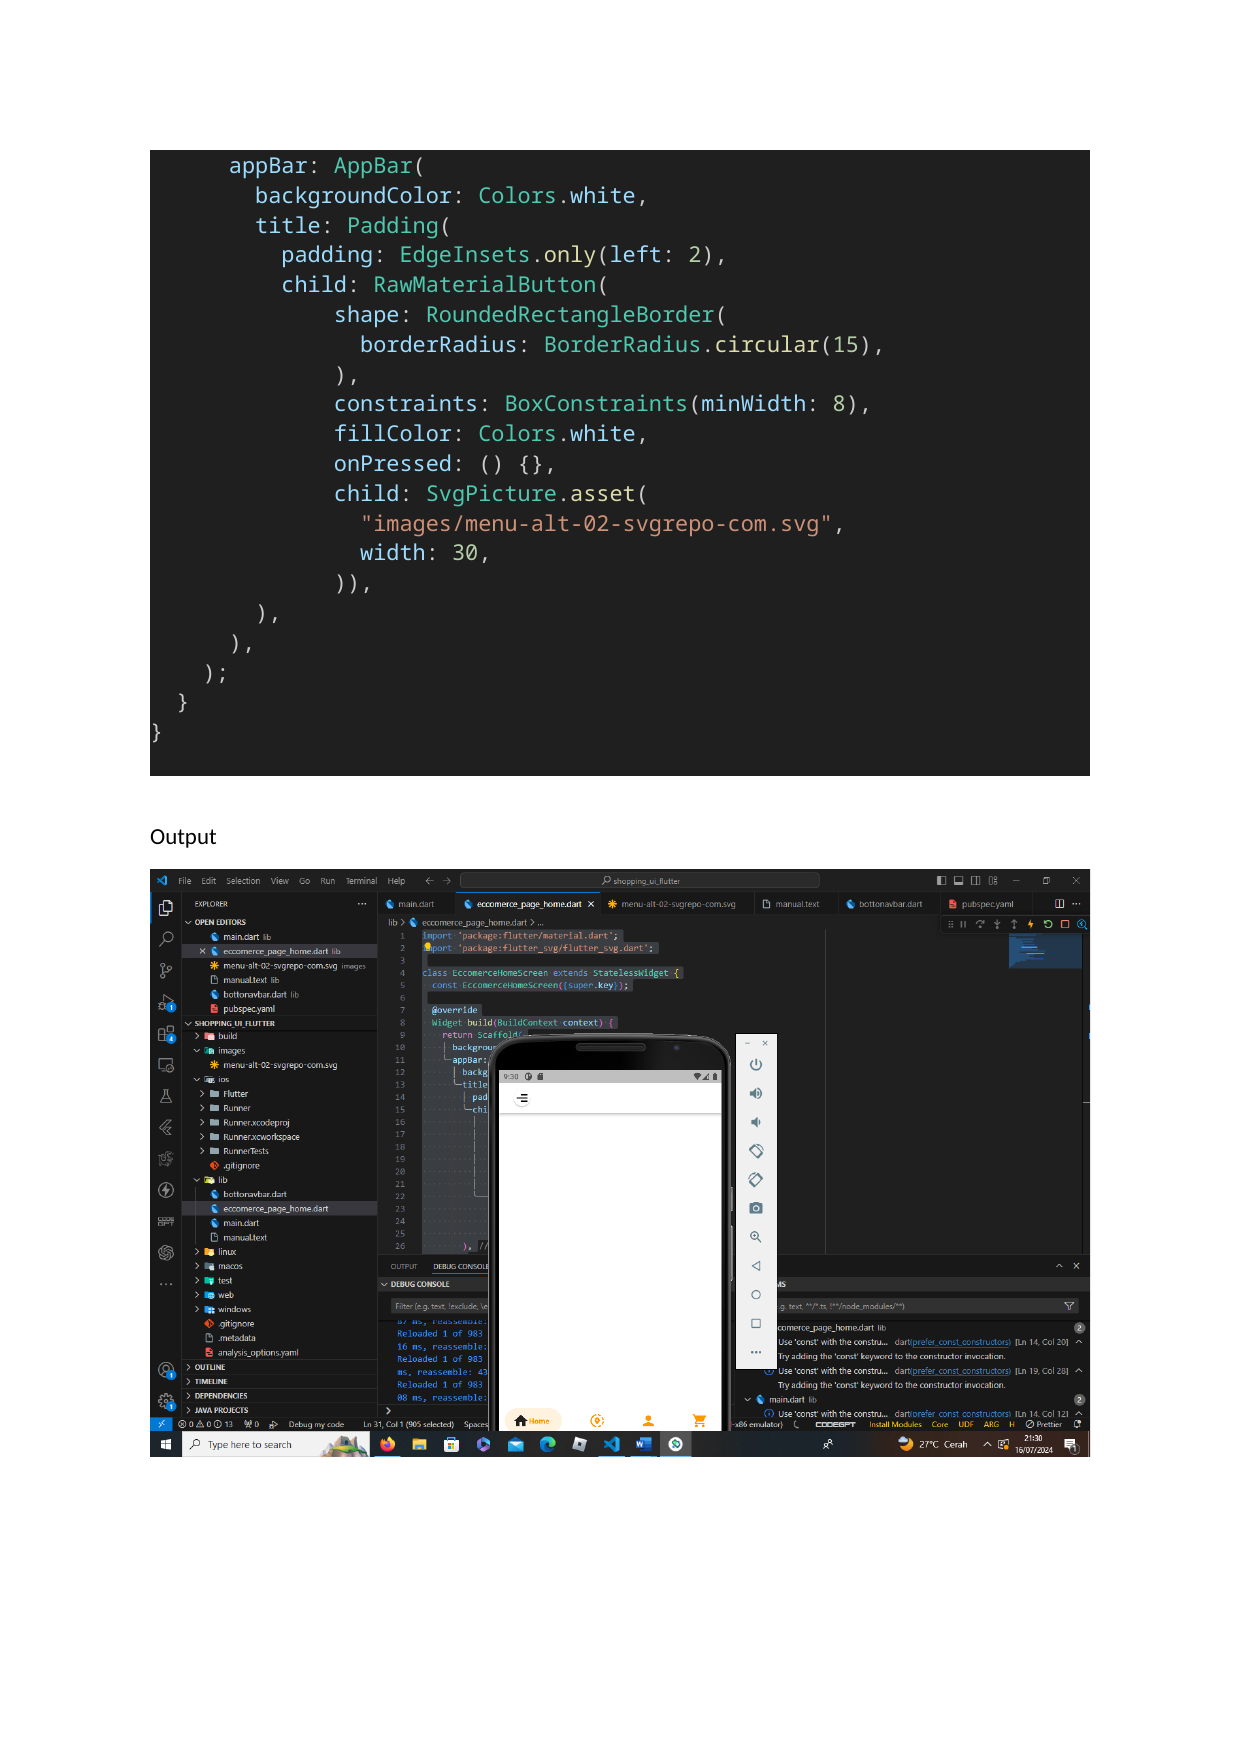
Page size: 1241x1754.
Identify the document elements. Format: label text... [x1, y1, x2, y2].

text ), [150, 627, 1090, 656]
text } [150, 716, 1090, 746]
text Output [150, 822, 1090, 851]
text borderRadius: BorderRadius.circular(15), [150, 329, 1090, 358]
text ), [150, 597, 1090, 627]
text appBar: AppBar( [150, 150, 1090, 180]
picture [150, 869, 1091, 1457]
text child: RawMaterialButton( [150, 269, 1090, 299]
text title: Padding( [150, 209, 1090, 239]
text ), [150, 358, 1090, 388]
text width: 30, [150, 537, 1090, 567]
text padding: EdgeInsets.only(left: 2), [150, 239, 1090, 269]
text } [150, 686, 1090, 716]
text fillColor: Colors.white, [150, 418, 1090, 448]
text ); [150, 656, 1090, 686]
text child: SvgPicture.asset( [150, 478, 1090, 507]
text shape: RoundedRectangleBorder( [150, 299, 1090, 329]
text )), [150, 567, 1090, 597]
text constraints: BoxConstraints(minWidth: 8), [150, 388, 1090, 418]
text backgroundColor: Colors.white, [150, 180, 1090, 209]
text onPressed: () {}, [150, 448, 1090, 478]
text "images/menu-alt-02-svgrepo-com.svg", [150, 507, 1090, 537]
